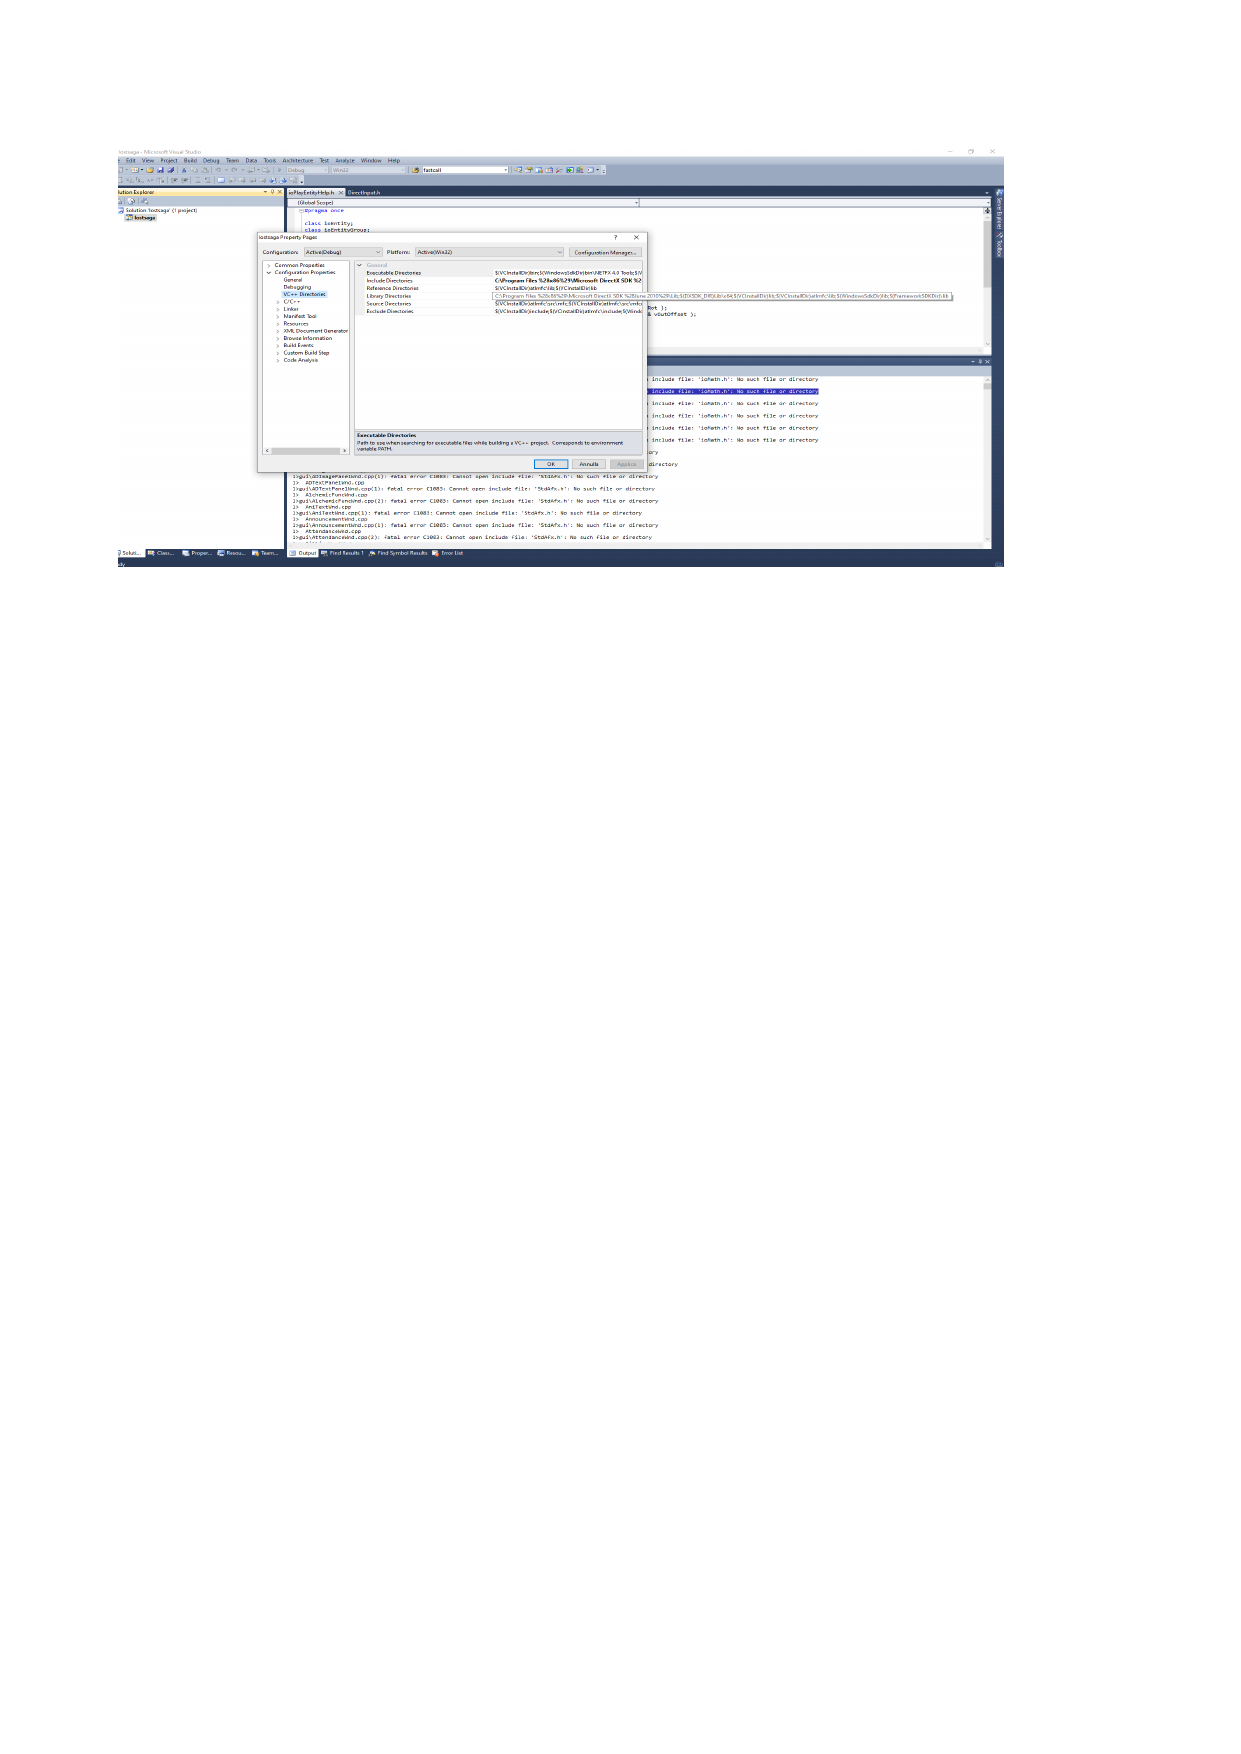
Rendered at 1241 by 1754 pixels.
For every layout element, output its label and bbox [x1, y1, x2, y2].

picture [118, 147, 1004, 567]
